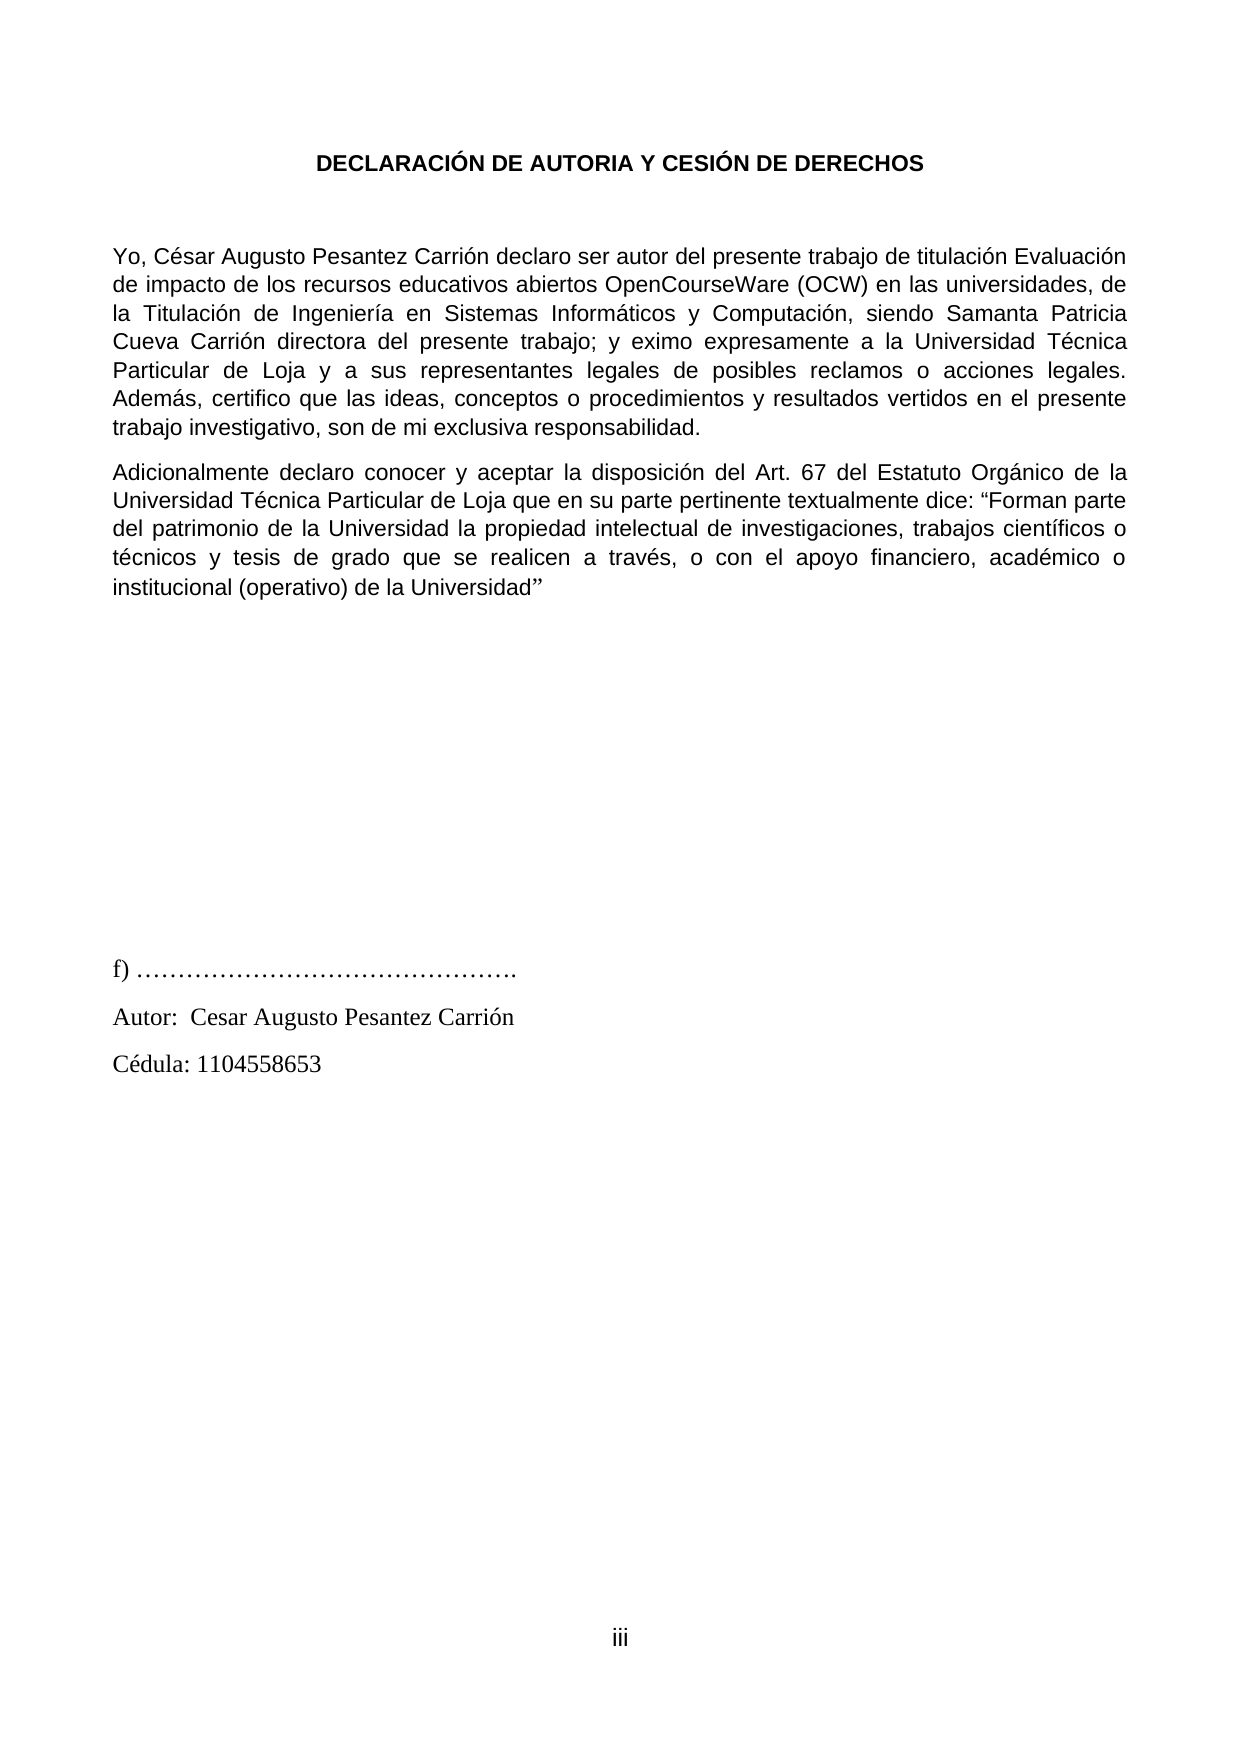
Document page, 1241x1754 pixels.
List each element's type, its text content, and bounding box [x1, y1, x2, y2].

text f) ………………………………………. [112, 954, 1128, 983]
text Yo, César Augusto Pesantez Carrión declaro ser autor del presente trabajo de titulación Evaluación de impacto de los recursos educativos abiertos OpenCourseWare (OCW) en las universidades, de la Titulación de Ingeniería en Sistemas Informáticos y Computación, siendo Samanta Patricia Cueva Carrión directora del presente trabajo; y eximo expresamente a la Universidad Técnica Particular de Loja y a sus representantes legales de posibles reclamos o acciones legales. Además, certifico que las ideas, conceptos o procedimientos y resultados vertidos en el presente trabajo investigativo, son de mi exclusiva responsabilidad. [112, 243, 1128, 440]
text Autor: Cesar Augusto Pesantez Carrión [112, 1002, 1128, 1031]
text Cédula: 1104558653 [112, 1049, 1128, 1078]
text Adicionalmente declaro conocer y aceptar la disposición del Art. 67 del Estatuto Orgánico de la Universidad Técnica Particular de Loja que en su parte pertinente textualmente dice: “Forman parte del patrimonio de la Universidad la propiedad intelectual de investigaciones, trabajos científicos o técnicos y tesis de grado que se realicen a través, o con el apoyo financiero, académico o institucional (operativo) de la Universidad” [112, 458, 1128, 601]
text DECLARACIÓN DE AUTORIA Y CESIÓN DE DERECHOS [112, 150, 1128, 176]
